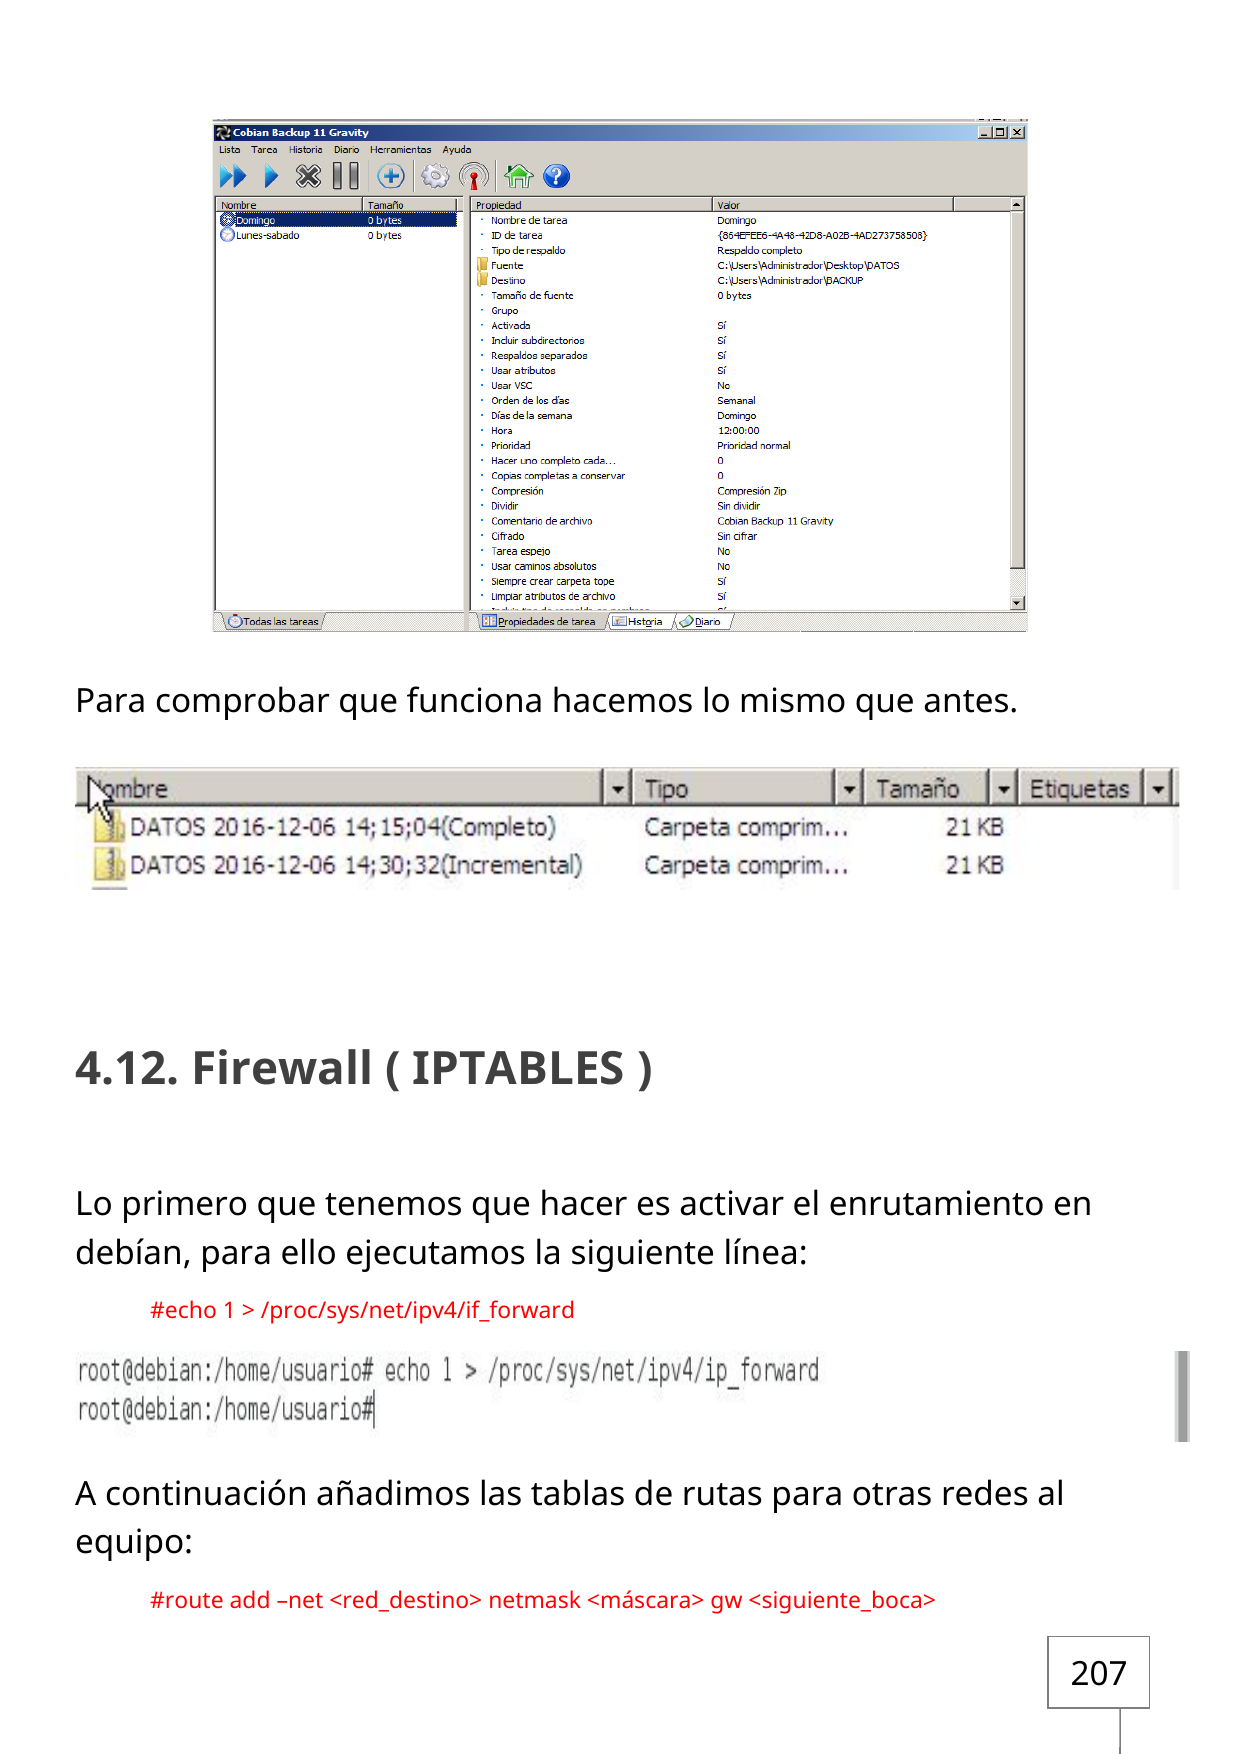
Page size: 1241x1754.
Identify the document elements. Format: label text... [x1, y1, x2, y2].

text A continuación añadimos las tablas de rutas para otras redes al equipo: [75, 1469, 1165, 1564]
list #echo 1 > /proc/sys/net/ipv4/if_forward [150, 1294, 1165, 1326]
picture [75, 1351, 1190, 1442]
picture [212, 119, 1028, 632]
picture [75, 767, 1180, 890]
text Para comprobar que funciona hacemos lo mismo que antes. [75, 677, 1165, 722]
list #route add –net <red_destino> netmask <máscara> gw <siguiente_boca> [150, 1584, 1165, 1615]
text Lo primero que tenemos que hacer es activar el enrutamiento en debían, para ello ejecutamos la siguiente línea: [75, 1180, 1165, 1274]
subtitle 4.12. Firewall ( IPTABLES ) [75, 1035, 1165, 1098]
